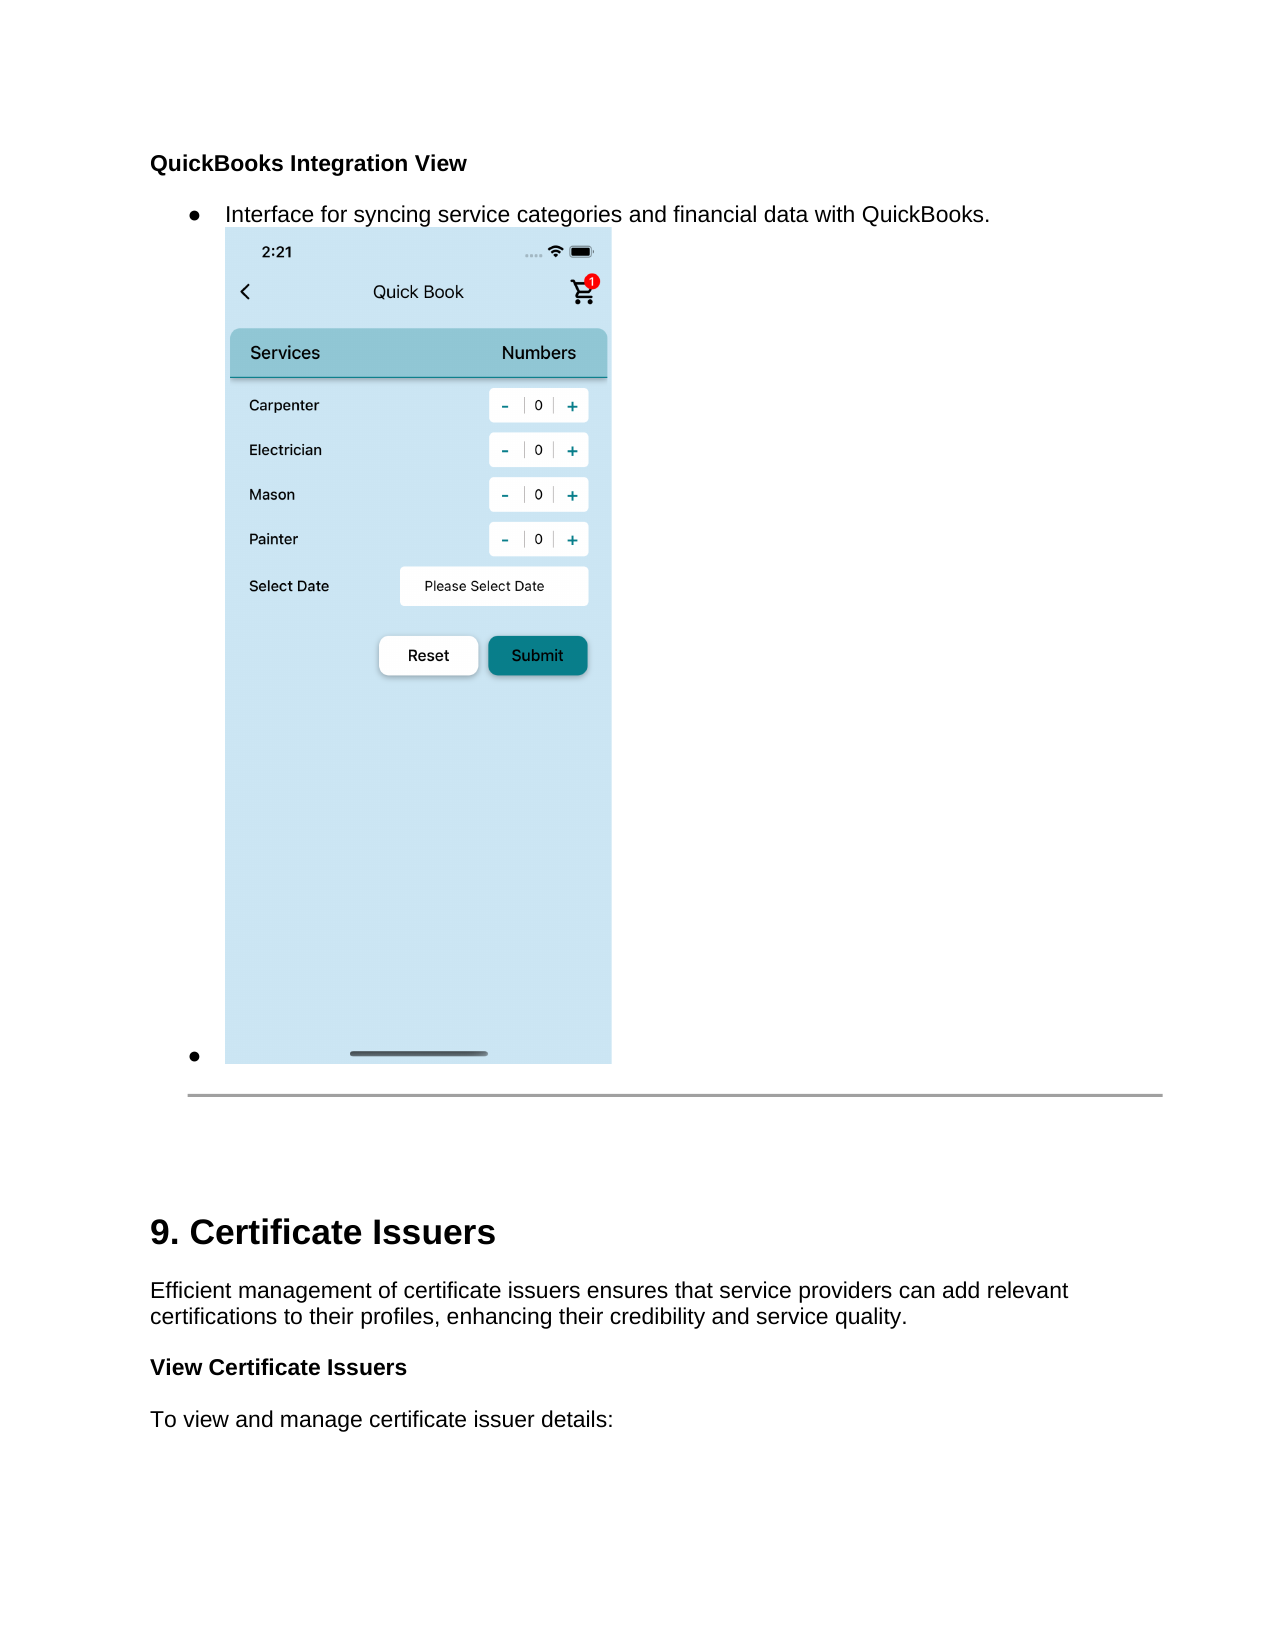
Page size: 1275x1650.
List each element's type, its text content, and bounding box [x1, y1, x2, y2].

list Interface for syncing service categories and financial data with QuickBooks. [187, 201, 1125, 228]
subtitle 9. Certificate Issuers [150, 1211, 1125, 1252]
picture [225, 227, 612, 1064]
text To view and manage certificate issuer details: [150, 1406, 1125, 1432]
text QuickBooks Integration View [150, 150, 1125, 176]
text Efficient management of certificate issuers ensures that service providers can add relevant certifications to their profiles, enhancing their credibility and service quality. [150, 1277, 1125, 1329]
subtitle View Certificate Issuers [150, 1354, 1125, 1381]
